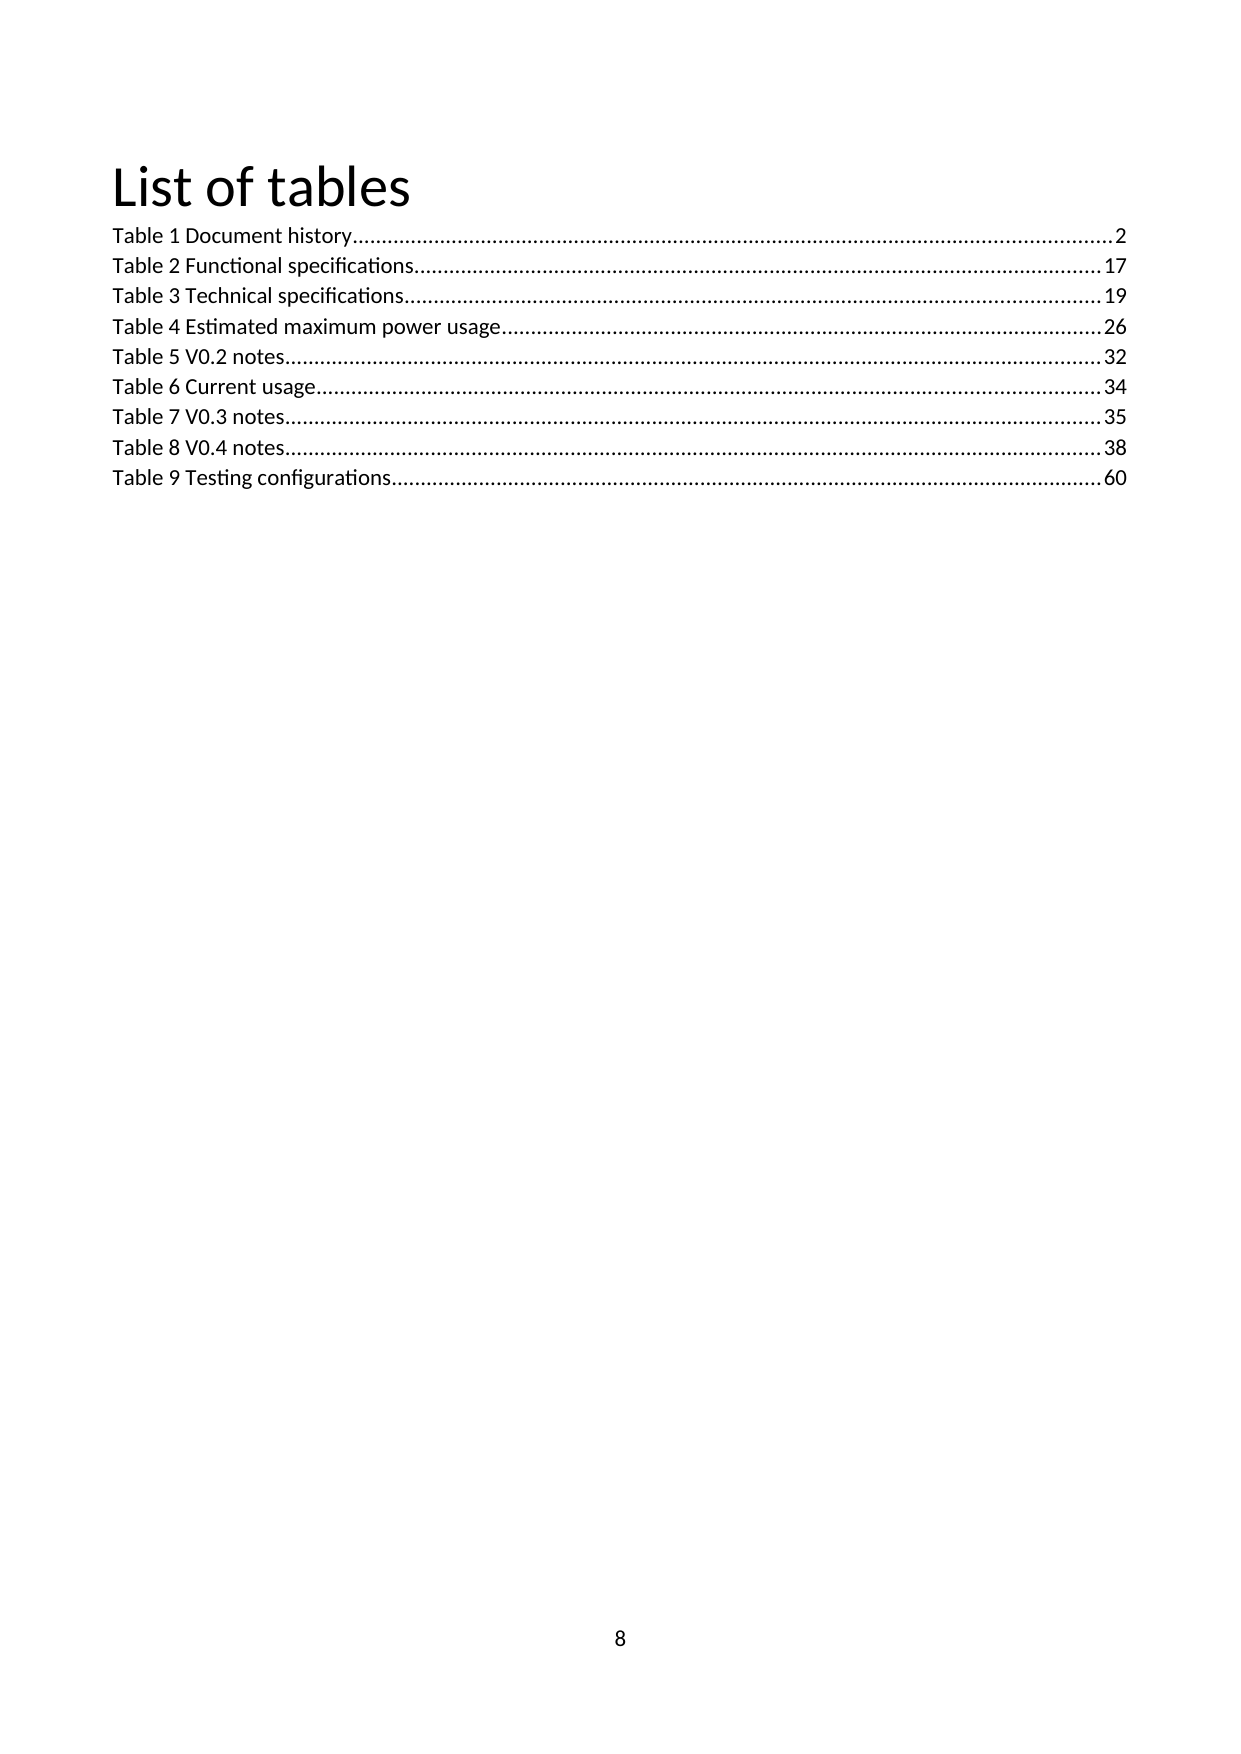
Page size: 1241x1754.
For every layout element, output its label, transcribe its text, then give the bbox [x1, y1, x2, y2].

text Table 8 V0.4 notes 38 [112, 433, 1128, 461]
text Table 3 Technical specifications 19 [112, 282, 1128, 310]
text Table 5 V0.2 notes 32 [112, 342, 1128, 370]
text Table 7 V0.3 notes 35 [112, 402, 1128, 431]
text Table 9 Testing configurations 60 [112, 463, 1128, 491]
text Table 2 Functional specifications 17 [112, 251, 1128, 279]
text Table 4 Estimated maximum power usage 26 [112, 312, 1128, 340]
text Table 6 Current usage 34 [112, 372, 1128, 400]
text List of tables [112, 150, 1128, 221]
text Table 1 Document history 2 [112, 221, 1128, 249]
